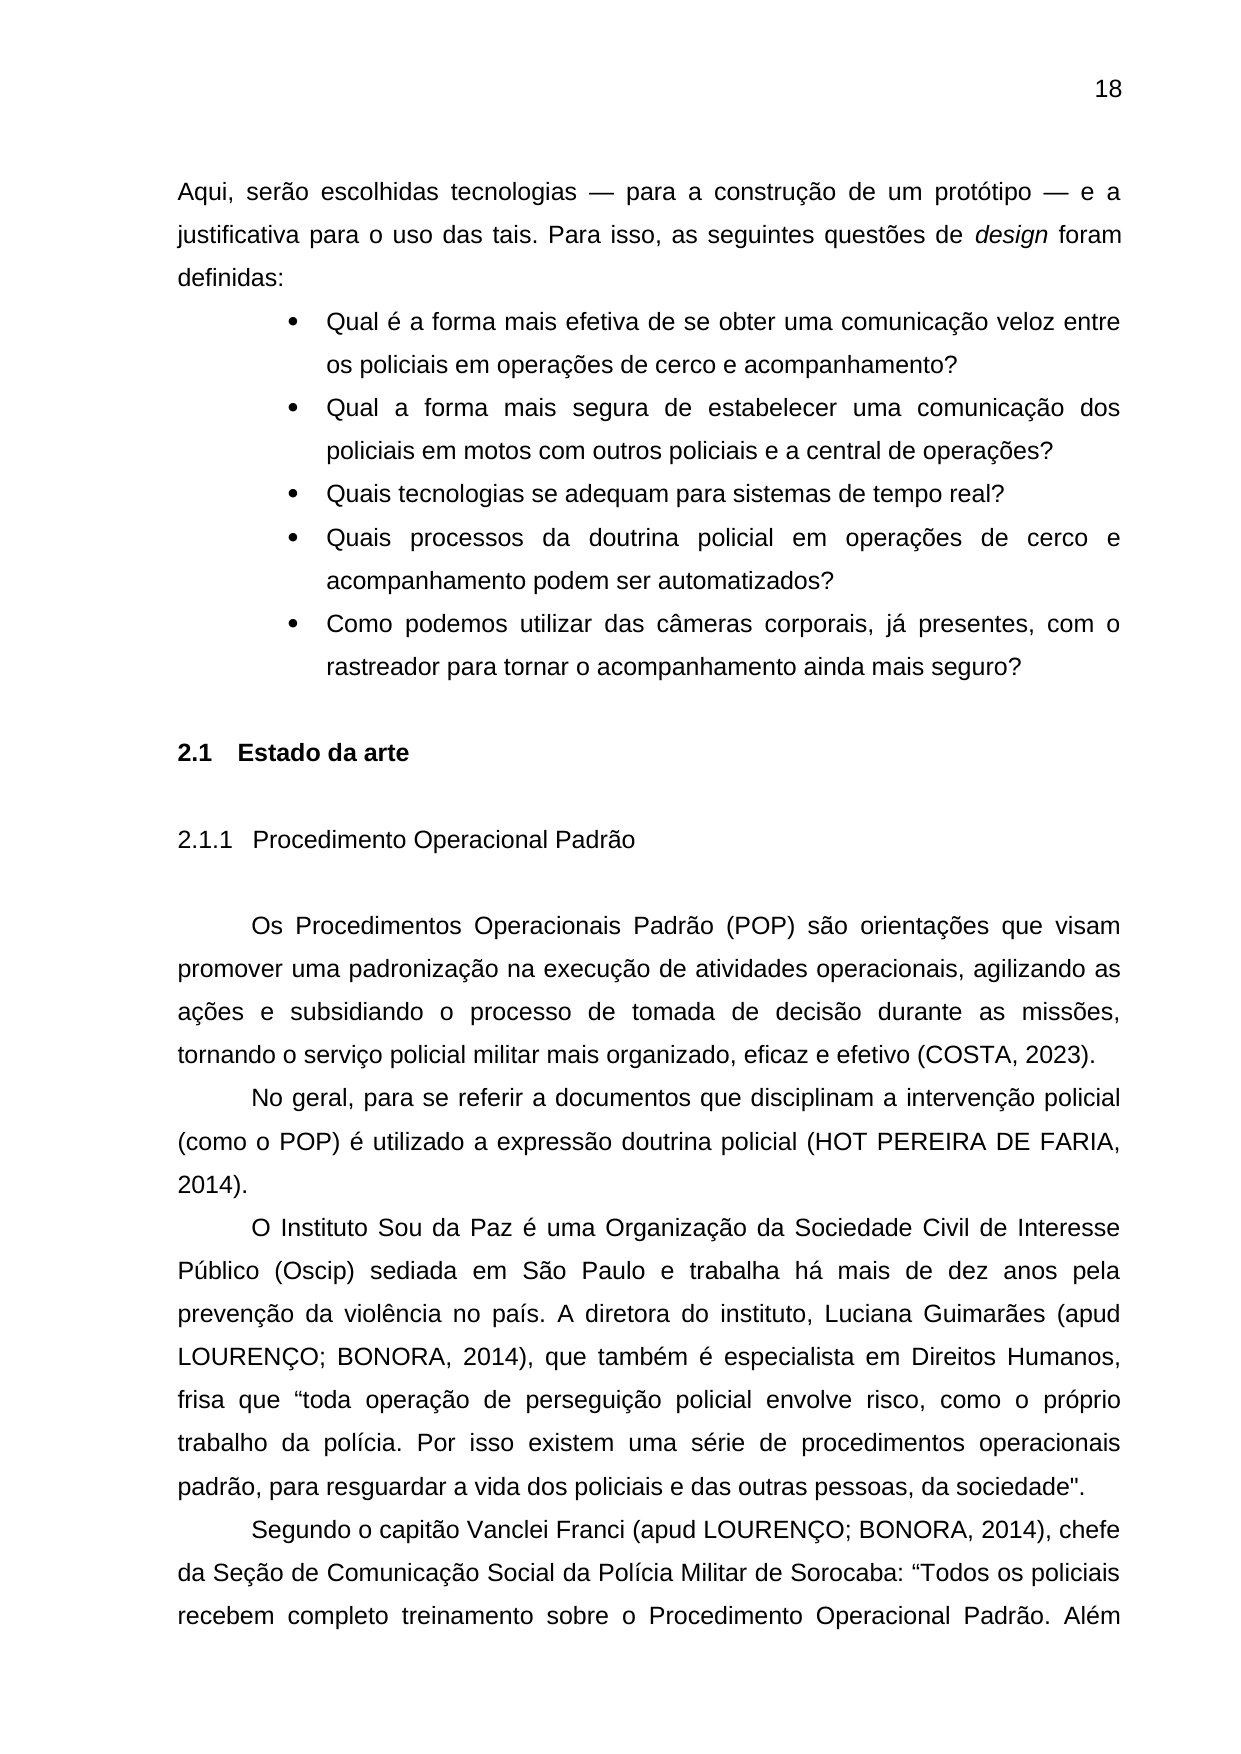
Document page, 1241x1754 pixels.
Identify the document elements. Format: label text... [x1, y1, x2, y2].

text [177, 1514, 1122, 1629]
list Qual a forma mais segura de estabelecer uma comunicação dos policiais em motos com outros policiais e a central de operações? [288, 393, 1122, 465]
list Quais tecnologias se adequam para sistemas de tempo real? [288, 479, 1122, 508]
list Qual é a forma mais efetiva de se obter uma comunicação veloz entre os policiais em operações de cerco e acompanhamento? [288, 307, 1122, 378]
subtitle Procedimento Operacional Padrão [177, 824, 1122, 853]
list Como podemos utilizar das câmeras corporais, já presentes, com o rastreador para tornar o acompanhamento ainda mais seguro? [288, 609, 1122, 681]
subtitle Estado da arte [177, 738, 1122, 767]
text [177, 177, 1122, 292]
text No geral, para se referir a documentos que disciplinam a intervenção policial (como o POP) é utilizado a expressão doutrina policial (HOT PEREIRA DE FARIA, 2014). [177, 1083, 1122, 1198]
text Os Procedimentos Operacionais Padrão (POP) são orientações que visam promover uma padronização na execução de atividades operacionais, agilizando as ações e subsidiando o processo de tomada de decisão durante as missões, tornando o serviço policial militar mais organizado, eficaz e efetivo (COSTA, 2023). [177, 911, 1122, 1069]
text O Instituto Sou da Paz é uma Organização da Sociedade Civil de Interesse Público (Oscip) sediada em São Paulo e trabalha há mais de dez anos pela prevenção da violência no país. A diretora do instituto, Luciana Guimarães (apud LOURENÇO; BONORA, 2014), que também é especialista em Direitos Humanos, frisa que “toda operação de perseguição policial envolve risco, como o próprio trabalho da polícia. Por isso existem uma série de procedimentos operacionais padrão, para resguardar a vida dos policiais e das outras pessoas, da sociedade". [177, 1213, 1122, 1500]
list Quais processos da doutrina policial em operações de cerco e acompanhamento podem ser automatizados? [288, 522, 1122, 594]
